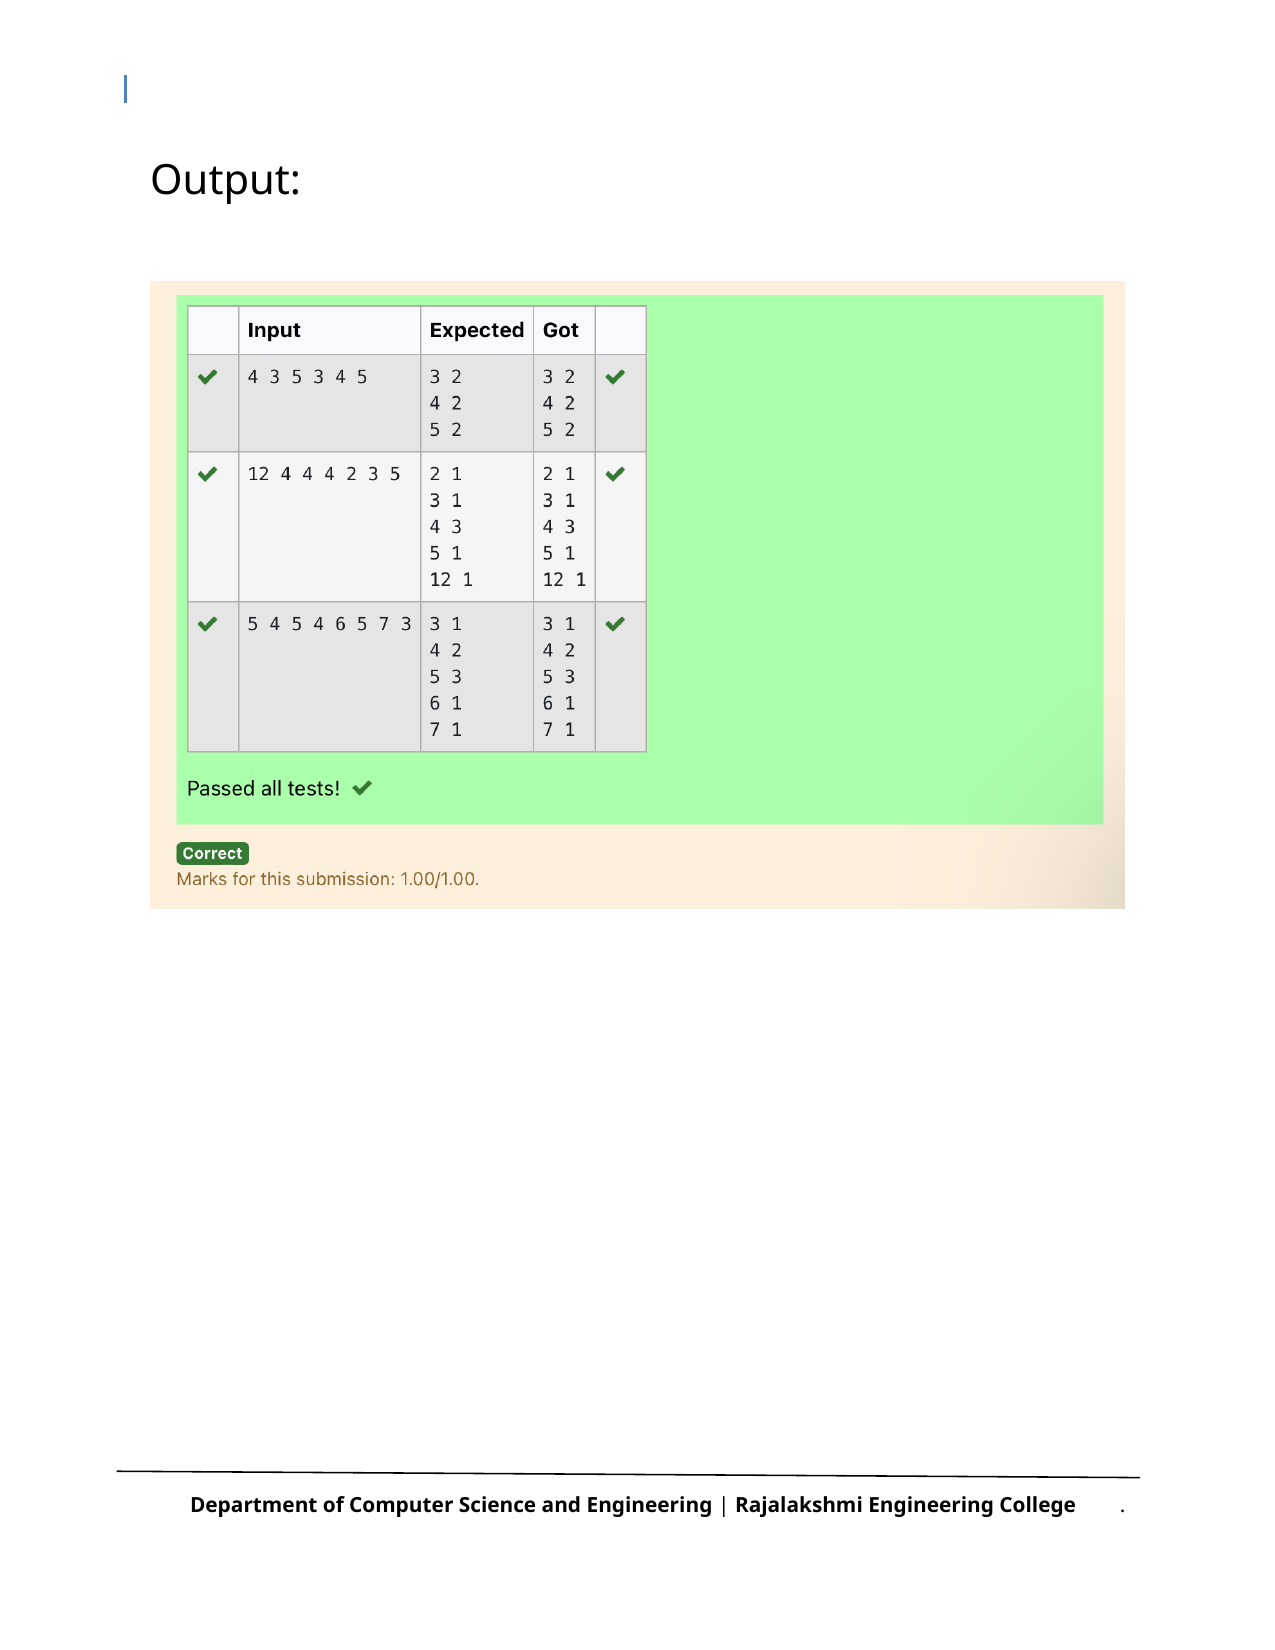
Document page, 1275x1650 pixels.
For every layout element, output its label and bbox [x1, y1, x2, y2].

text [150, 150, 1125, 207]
picture [150, 281, 1125, 909]
